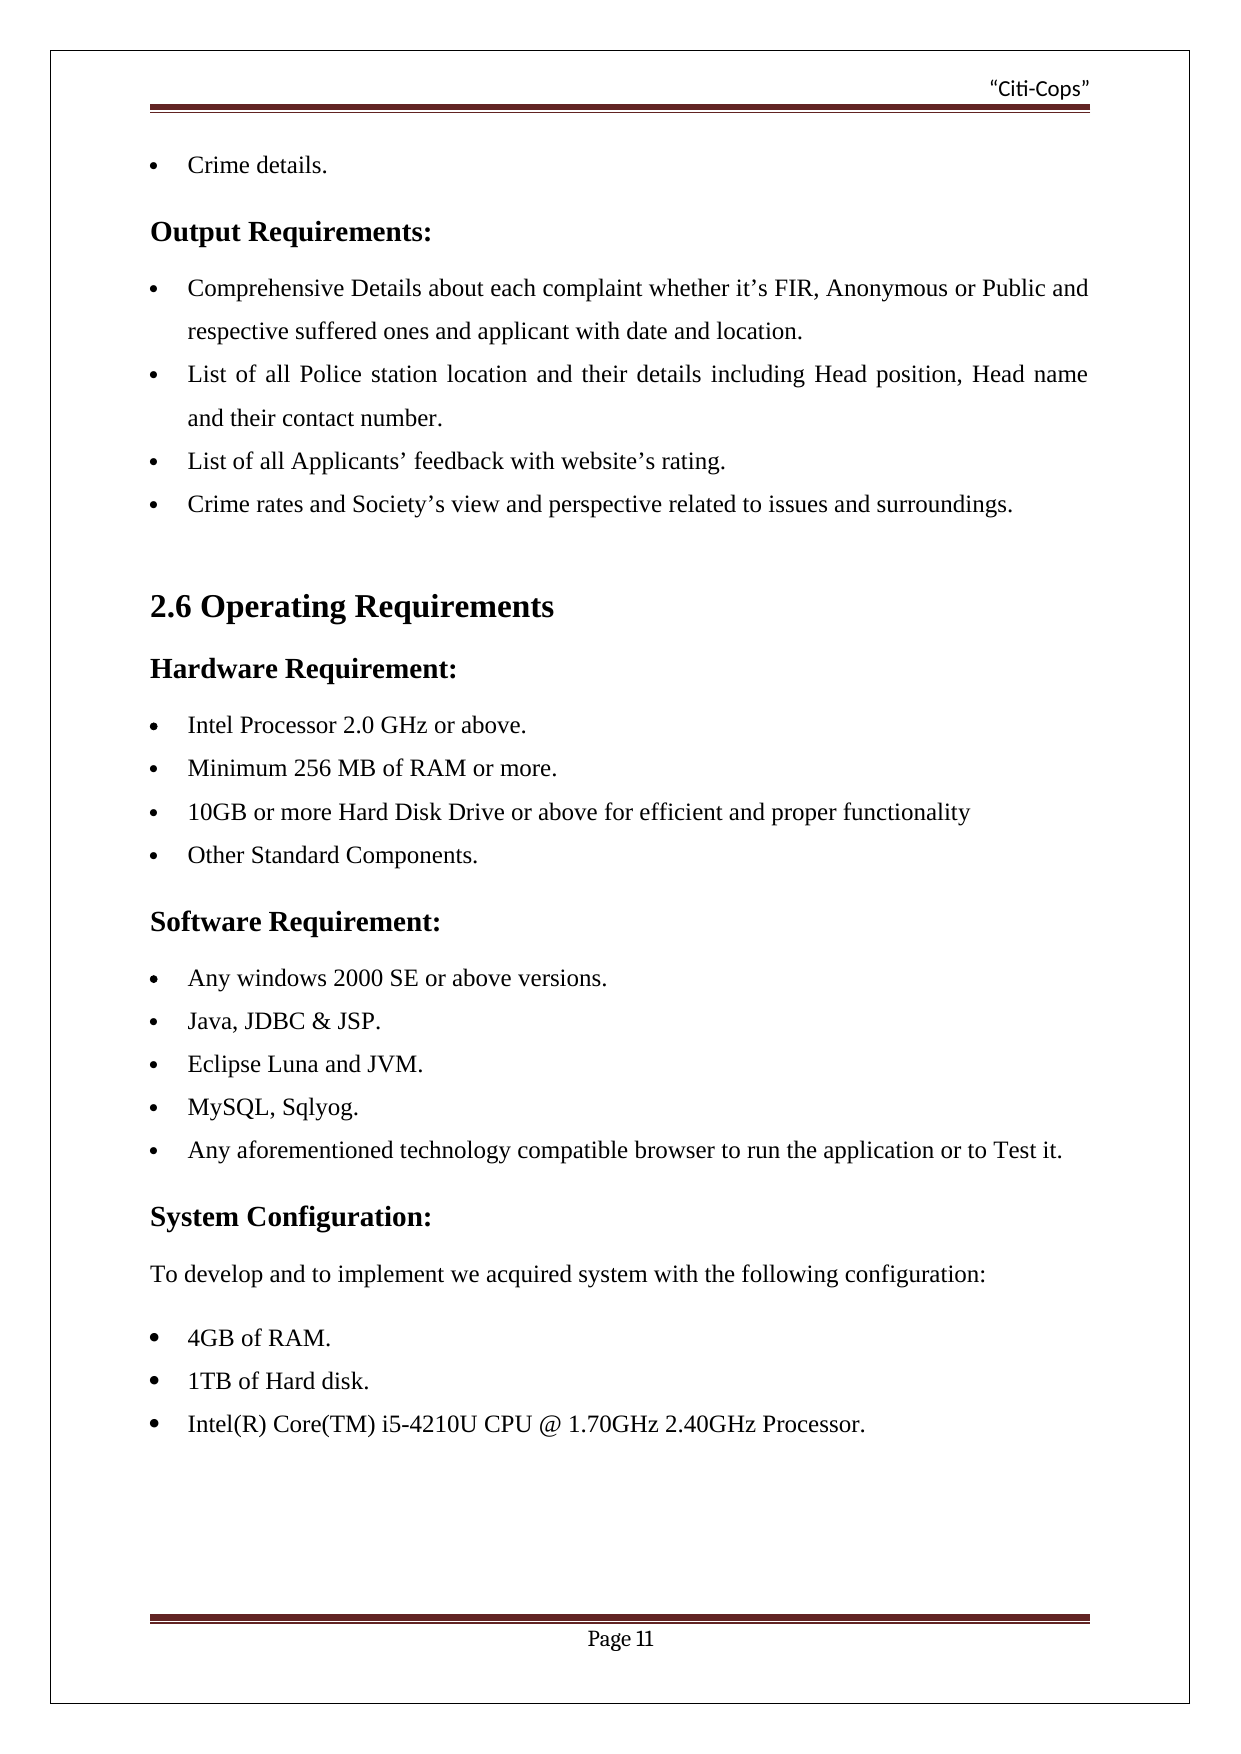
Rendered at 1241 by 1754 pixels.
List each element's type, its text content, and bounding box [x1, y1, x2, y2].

list 10GB or more Hard Disk Drive or above for efficient and proper functionality [150, 797, 1090, 825]
text 2.6 Operating Requirements [150, 586, 1090, 624]
list Comprehensive Details about each complaint whether it’s FIR, Anonymous or Public and respective suffered ones and applicant with date and location. [150, 273, 1090, 345]
list Crime details. [150, 150, 1090, 179]
text Software Requirement: [150, 904, 262, 937]
list Java, JDBC & JSP. [150, 1006, 1090, 1035]
list MySQL, Sqlyog. [150, 1092, 1090, 1121]
list 1TB of Hard disk. [150, 1366, 1090, 1395]
text Output Requirements: [150, 214, 1090, 247]
list Crime rates and Society’s view and perspective related to issues and surroundings. [150, 489, 1090, 518]
list Any aforementioned technology compatible browser to run the application or to Test it. [150, 1136, 1090, 1164]
text Hardware Requirement: [150, 651, 278, 684]
text To develop and to implement we acquired system with the following configuration: [150, 1259, 1090, 1288]
list List of all Police station location and their details including Head position, Head name and their contact number. [150, 359, 1090, 431]
list Other Standard Components. [150, 840, 1090, 868]
list List of all Applicants’ feedback with website’s rating. [150, 446, 1090, 474]
text Software Requirement: [268, 904, 1090, 937]
list Eclipse Luna and JVM. [150, 1049, 1090, 1078]
list Intel(R) Core(TM) i5-4210U CPU @ 1.70GHz 2.40GHz Processor. [150, 1409, 1090, 1438]
list 4GB of RAM. [150, 1323, 1090, 1352]
list Minimum 256 MB of RAM or more. [150, 753, 1090, 782]
text Hardware Requirement: [284, 651, 1090, 684]
list Any windows 2000 SE or above versions. [150, 963, 1090, 992]
list Intel Processor 2.0 GHz or above. [150, 710, 1090, 739]
text System Configuration: [150, 1199, 1090, 1233]
